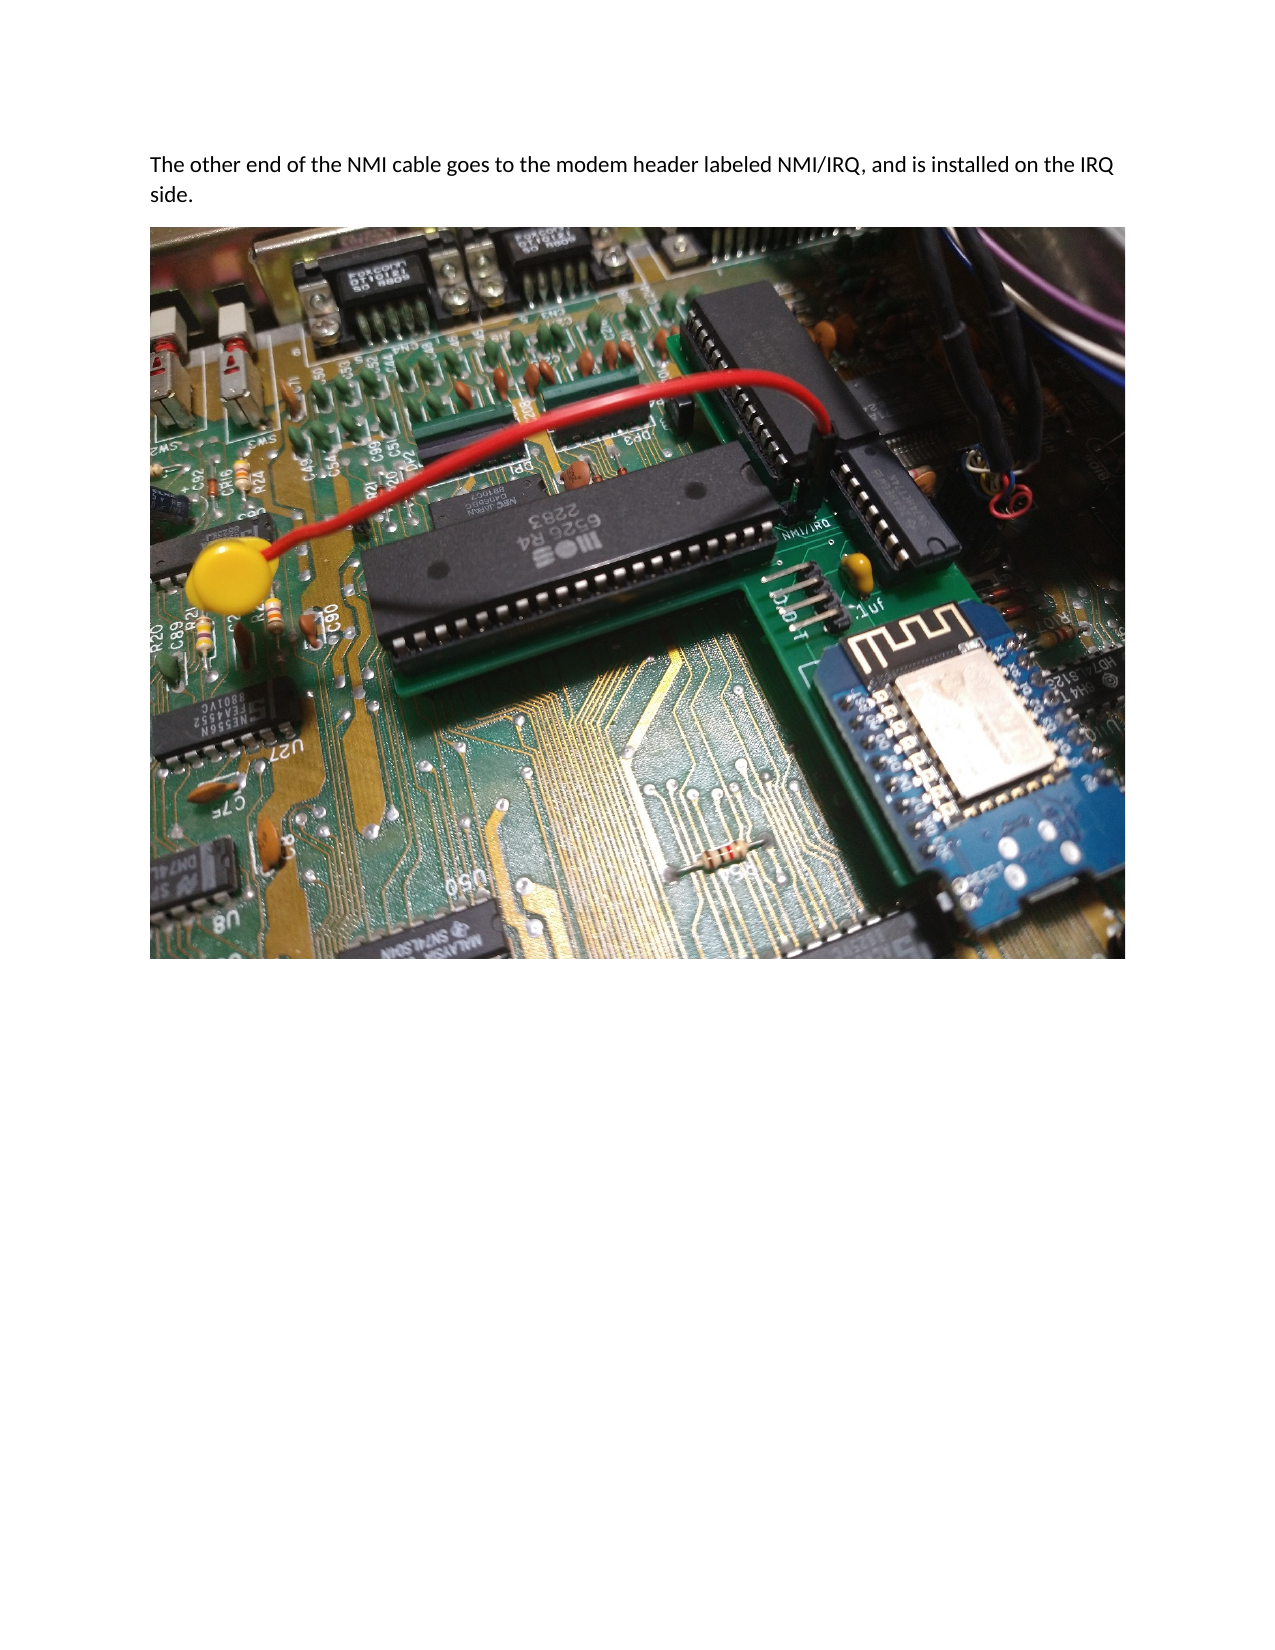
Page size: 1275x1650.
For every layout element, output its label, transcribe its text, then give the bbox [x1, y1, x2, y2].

text The other end of the NMI cable goes to the modem header labeled NMI/IRQ, and is installed on the IRQ side. [150, 150, 1125, 208]
picture [150, 227, 1125, 959]
